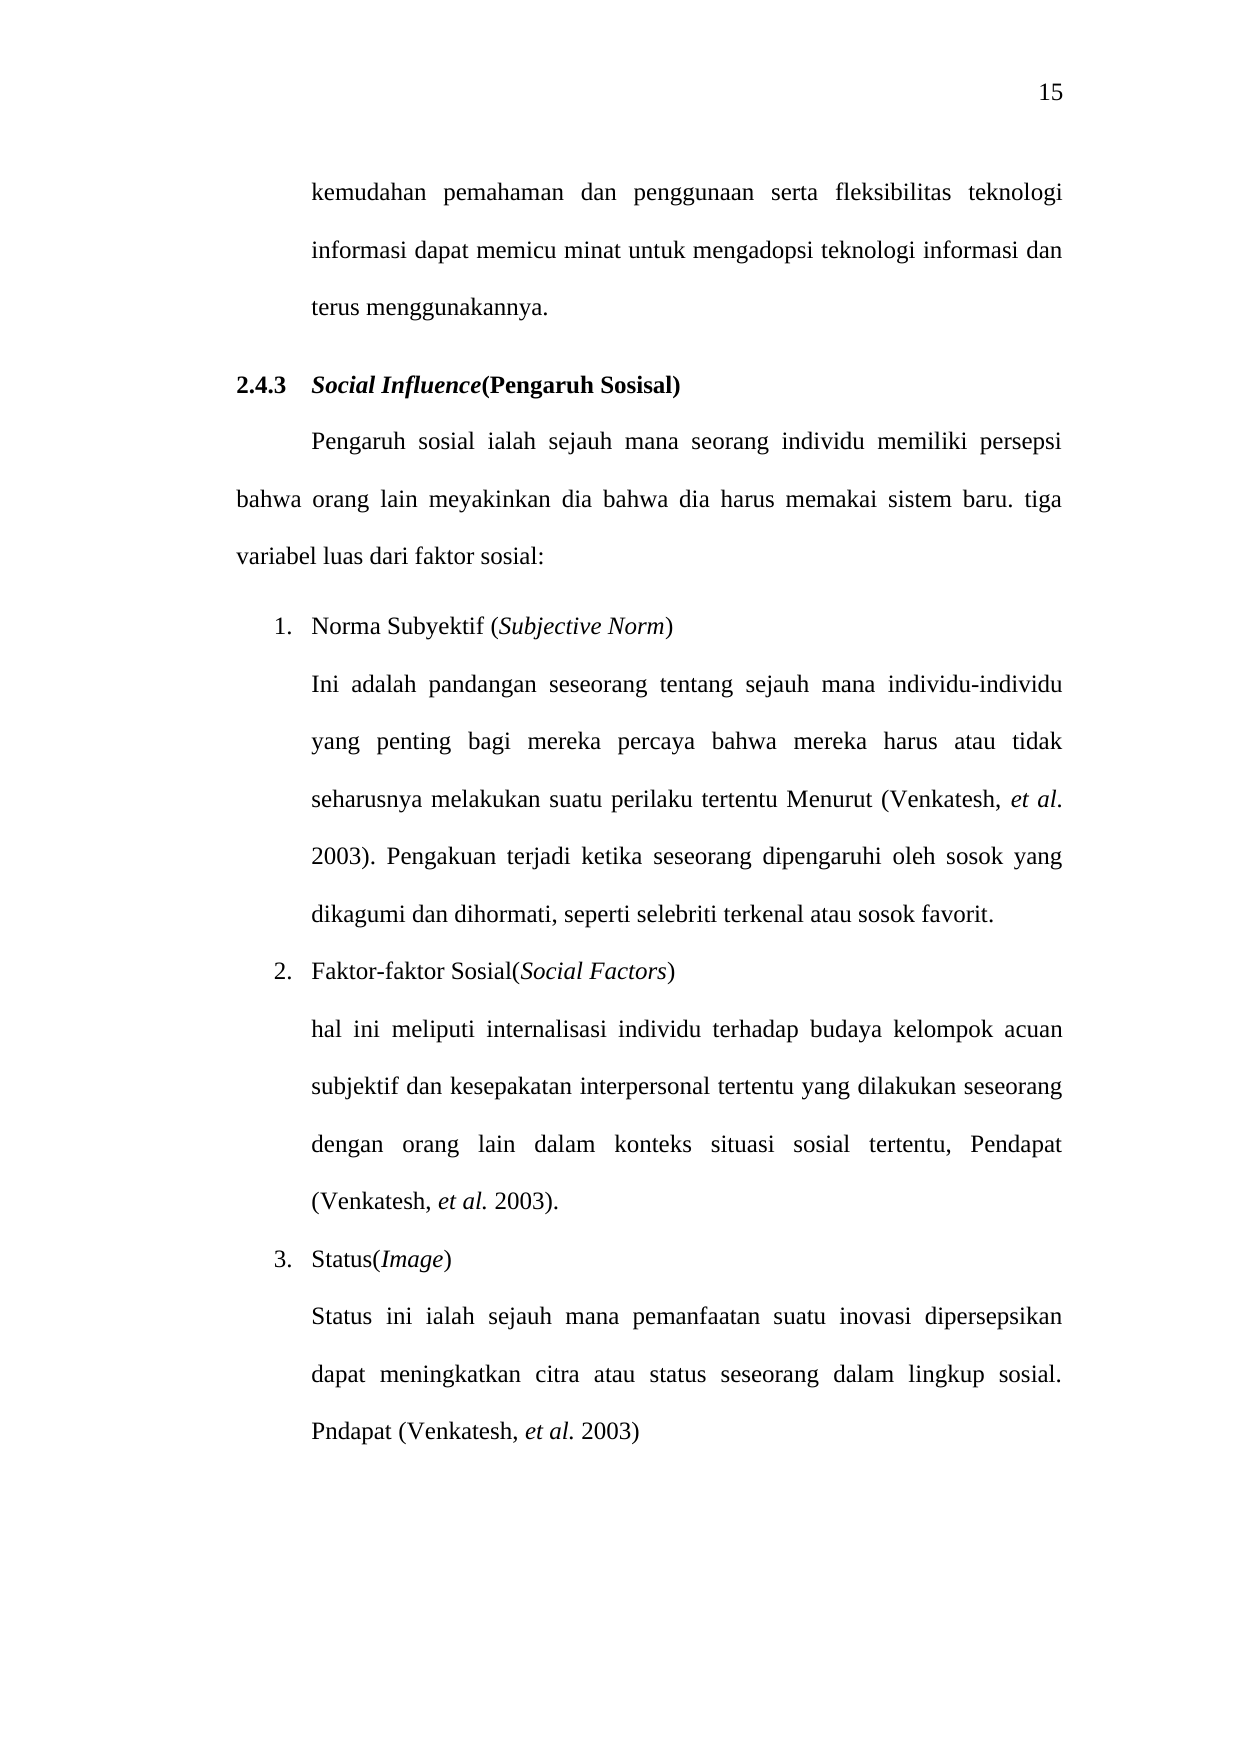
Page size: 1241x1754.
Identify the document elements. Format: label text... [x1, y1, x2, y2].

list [274, 177, 1063, 321]
list Status ini ialah sejauh mana pemanfaatan suatu inovasi dipersepsikan dapat meningkatkan citra atau status seseorang dalam lingkup sosial. Pndapat (Venkatesh, et al. 2003) [311, 1301, 1063, 1445]
list Faktor-faktor Sosial(Social Factors) [274, 956, 1063, 985]
list Status(Image) [274, 1244, 1063, 1272]
list Ini adalah pandangan seseorang tentang sejauh mana individu-individu yang penting bagi mereka percaya bahwa mereka harus atau tidak seharusnya melakukan suatu perilaku tertentu Menurut (Venkatesh, et al. 2003). Pengakuan terjadi ketika seseorang dipengaruhi oleh sosok yang dikagumi dan dihormati, seperti selebriti terkenal atau sosok favorit. [311, 669, 1063, 927]
list Social Influence(Pengaruh Sosisal) [236, 371, 1063, 399]
list Norma Subyektif (Subjective Norm) [274, 611, 1063, 640]
text Pengaruh sosial ialah sejauh mana seorang individu memiliki persepsi bahwa orang lain meyakinkan dia bahwa dia harus memakai sistem baru. tiga variabel luas dari faktor sosial: [236, 426, 1063, 570]
list hal ini meliputi internalisasi individu terhadap budaya kelompok acuan subjektif dan kesepakatan interpersonal tertentu yang dilakukan seseorang dengan orang lain dalam konteks situasi sosial tertentu, Pendapat (Venkatesh, et al. 2003). [311, 1014, 1063, 1215]
